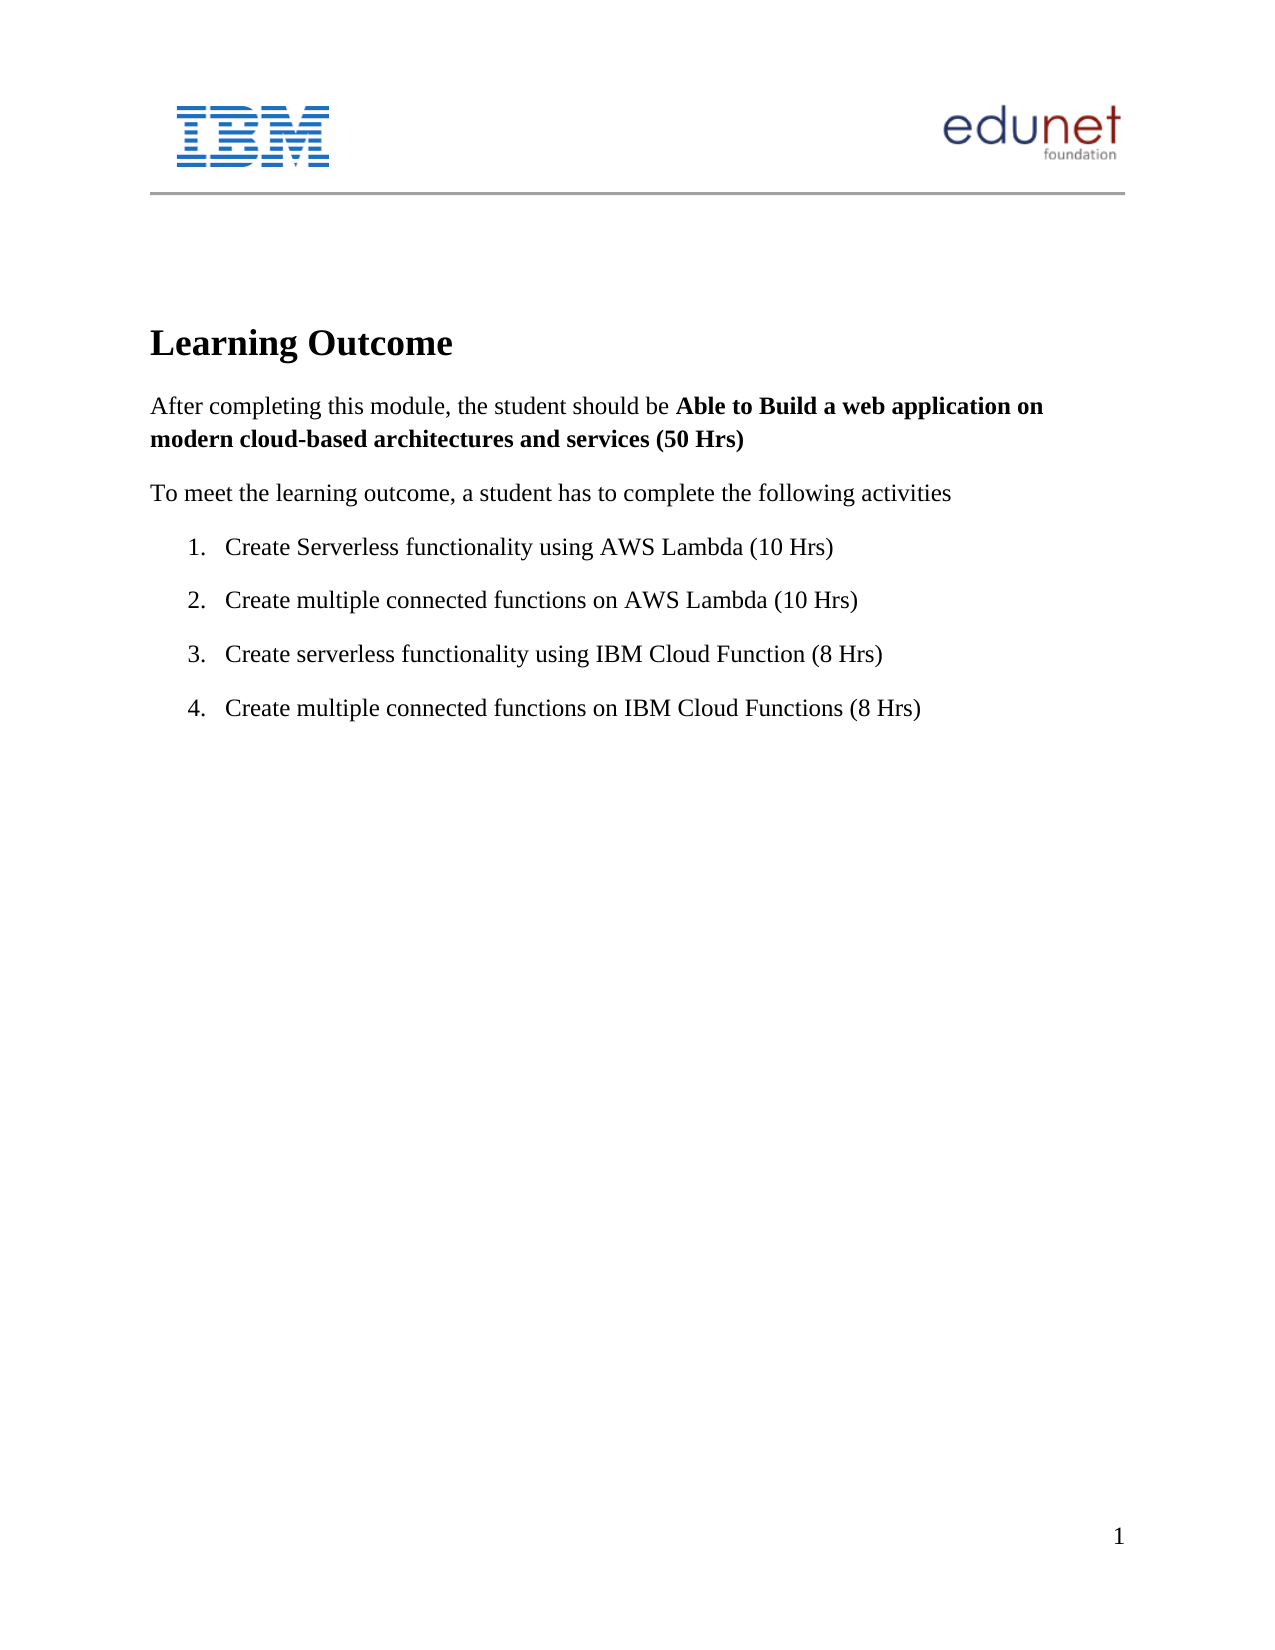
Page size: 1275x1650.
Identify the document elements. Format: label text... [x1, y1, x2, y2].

list Create Serverless functionality using AWS Lambda (10 Hrs) [187, 532, 1125, 561]
picture [941, 95, 1125, 167]
picture [176, 106, 329, 167]
list Create multiple connected functions on AWS Lambda (10 Hrs) [187, 586, 1125, 614]
list Create serverless functionality using IBM Cloud Function (8 Hrs) [187, 639, 1125, 668]
subtitle After completing this module, the student should be Able to Build a web application on modern cloud-based architectures and services (50 Hrs) [150, 391, 1125, 453]
subtitle Learning Outcome [150, 321, 1125, 364]
list Create multiple connected functions on IBM Cloud Functions (8 Hrs) [187, 693, 1125, 722]
subtitle To meet the learning outcome, a student has to complete the following activities [150, 478, 1125, 507]
